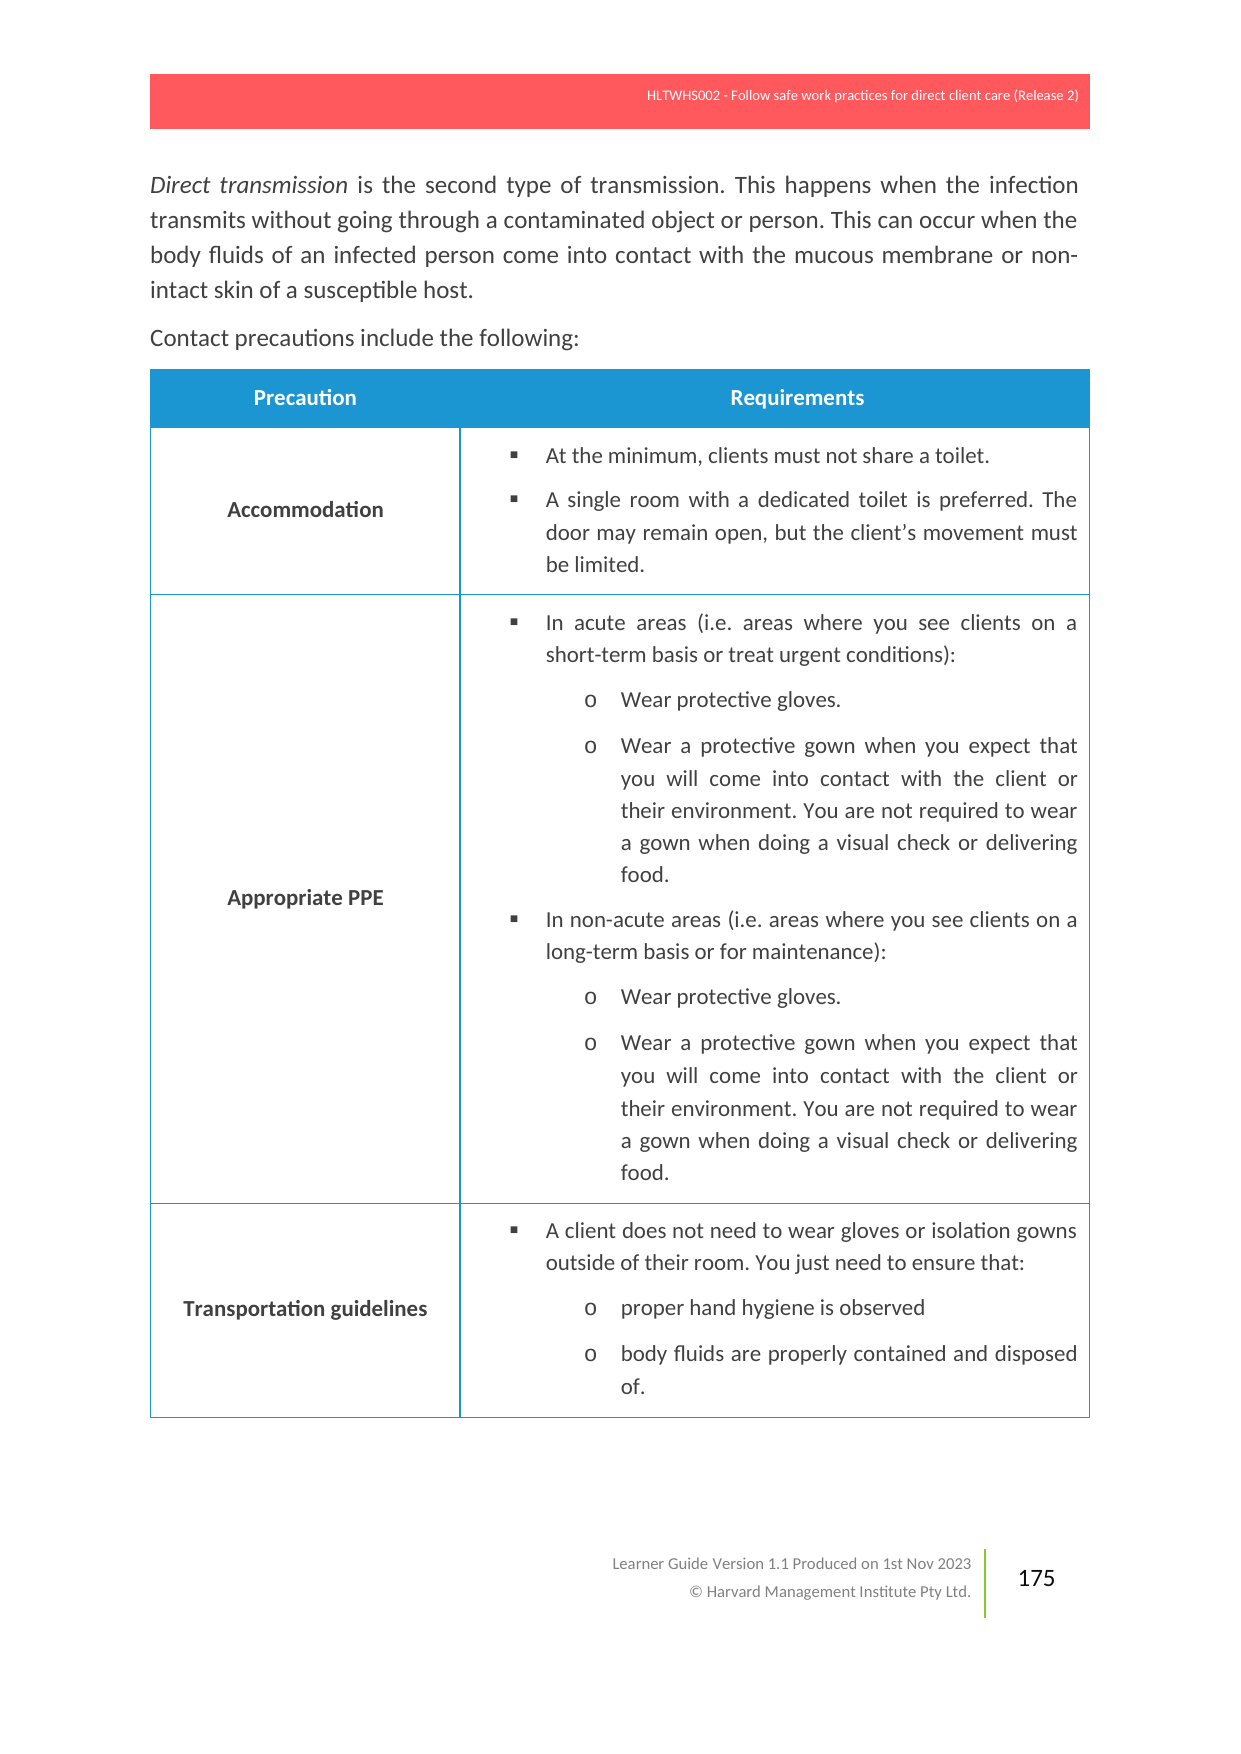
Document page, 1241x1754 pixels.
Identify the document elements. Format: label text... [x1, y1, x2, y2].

table_header Requirements [461, 370, 1089, 427]
table_header Precaution [151, 370, 459, 427]
table_cell Accommodation [151, 428, 459, 594]
table_cell Transportation guidelines [151, 1204, 459, 1417]
text Direct transmission is the second type of transmission. This happens when the infection transmits without going through a contaminated object or person. This can occur when the body fluids of an infected person come into contact with the mucous membrane or non-intact skin of a susceptible host. [150, 169, 1079, 305]
table_cell Appropriate PPE [151, 595, 459, 1202]
text Contact precautions include the following: [150, 322, 1079, 352]
table_cell In acute areas (i.e. areas where you see clients on a short-term basis or treat urgent conditions): Wear protective gloves. Wear a protective gown when you expect that you will come into contact with the client or their environment. You are not required to wear a gown when doing a visual check or delivering food. In non-acute areas (i.e. areas where you see clients on a long-term basis or for maintenance): Wear protective gloves. Wear a protective gown when you expect that you will come into contact with the client or their environment. You are not required to wear a gown when doing a visual check or delivering food. [461, 595, 1089, 1202]
table_cell A client does not need to wear gloves or isolation gowns outside of their room. You just need to ensure that: proper hand hygiene is observed body fluids are properly contained and disposed of. [461, 1204, 1089, 1417]
table_cell At the minimum, clients must not share a toilet. A single room with a dedicated toilet is preferred. The door may remain open, but the client’s movement must be limited. [461, 428, 1089, 594]
